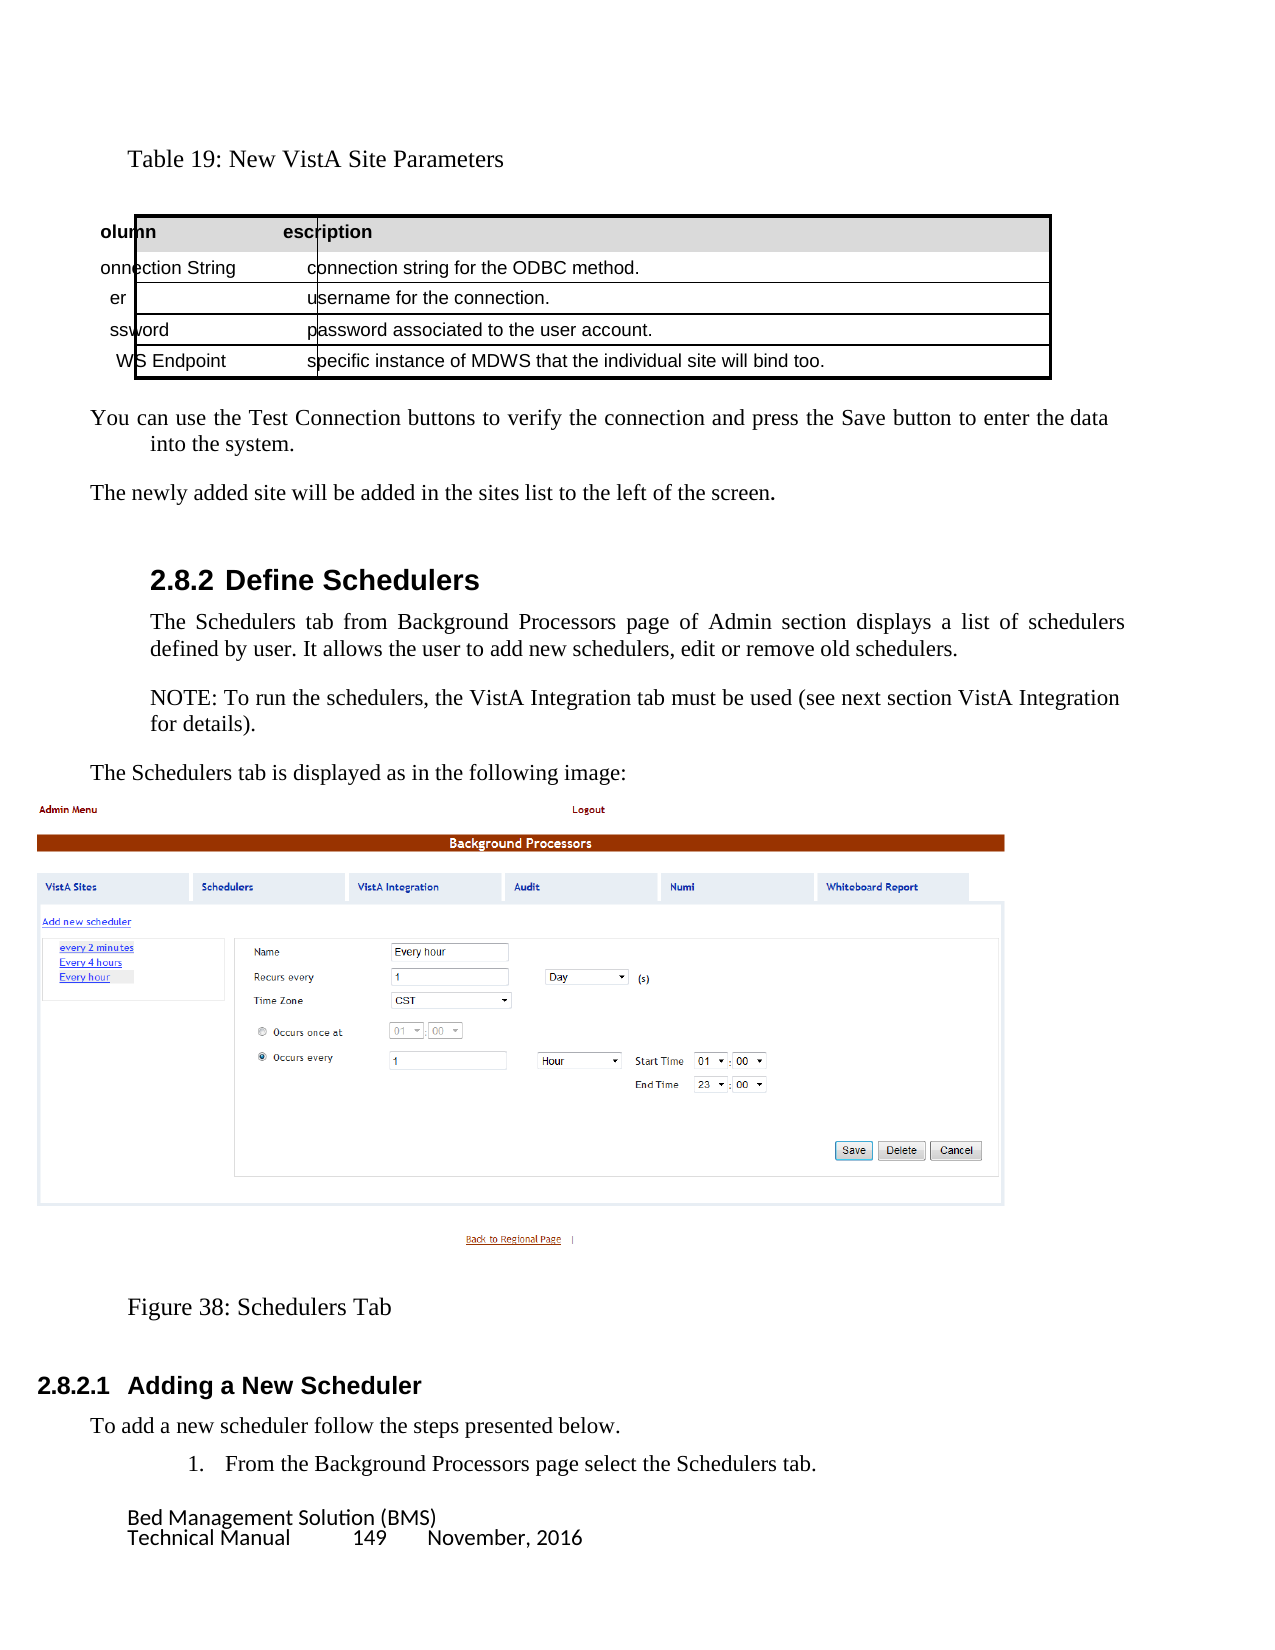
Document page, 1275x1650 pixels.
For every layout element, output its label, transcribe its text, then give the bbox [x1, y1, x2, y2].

text Table : New VistA Site Parameters [127, 144, 1148, 172]
text The Schedulers tab from Background Processors page of Admin section displays a list of schedulers defined by user. It allows the user to add new schedulers, edit or remove old schedulers. [150, 608, 1148, 661]
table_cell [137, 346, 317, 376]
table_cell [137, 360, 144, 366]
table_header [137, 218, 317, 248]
text To add a new scheduler follow the steps presented below. [90, 1412, 1148, 1438]
text The newly added site will be added in the sites list to the left of the screen. [90, 479, 1148, 506]
subtitle Define Schedulers [150, 563, 1148, 596]
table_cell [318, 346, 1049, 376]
text You can use the Test Connection buttons to verify the connection and press the Save button to enter the data into the system. [90, 404, 1129, 457]
text Figure : Schedulers Tab [127, 1292, 1148, 1321]
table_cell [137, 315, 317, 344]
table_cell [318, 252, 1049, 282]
subtitle Adding a New Scheduler [37, 1371, 1148, 1399]
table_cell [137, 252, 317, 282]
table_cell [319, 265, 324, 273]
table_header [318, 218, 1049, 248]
text NOTE: To run the schedulers, the VistA Integration tab must be used (see next section VistA Integration for details). [150, 684, 1125, 737]
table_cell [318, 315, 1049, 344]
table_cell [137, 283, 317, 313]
list From the Background Processors page select the Schedulers tab. [187, 1450, 1148, 1477]
picture [32, 799, 1007, 1251]
text The Schedulers tab is displayed as in the following image: [90, 759, 1148, 786]
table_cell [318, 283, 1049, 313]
